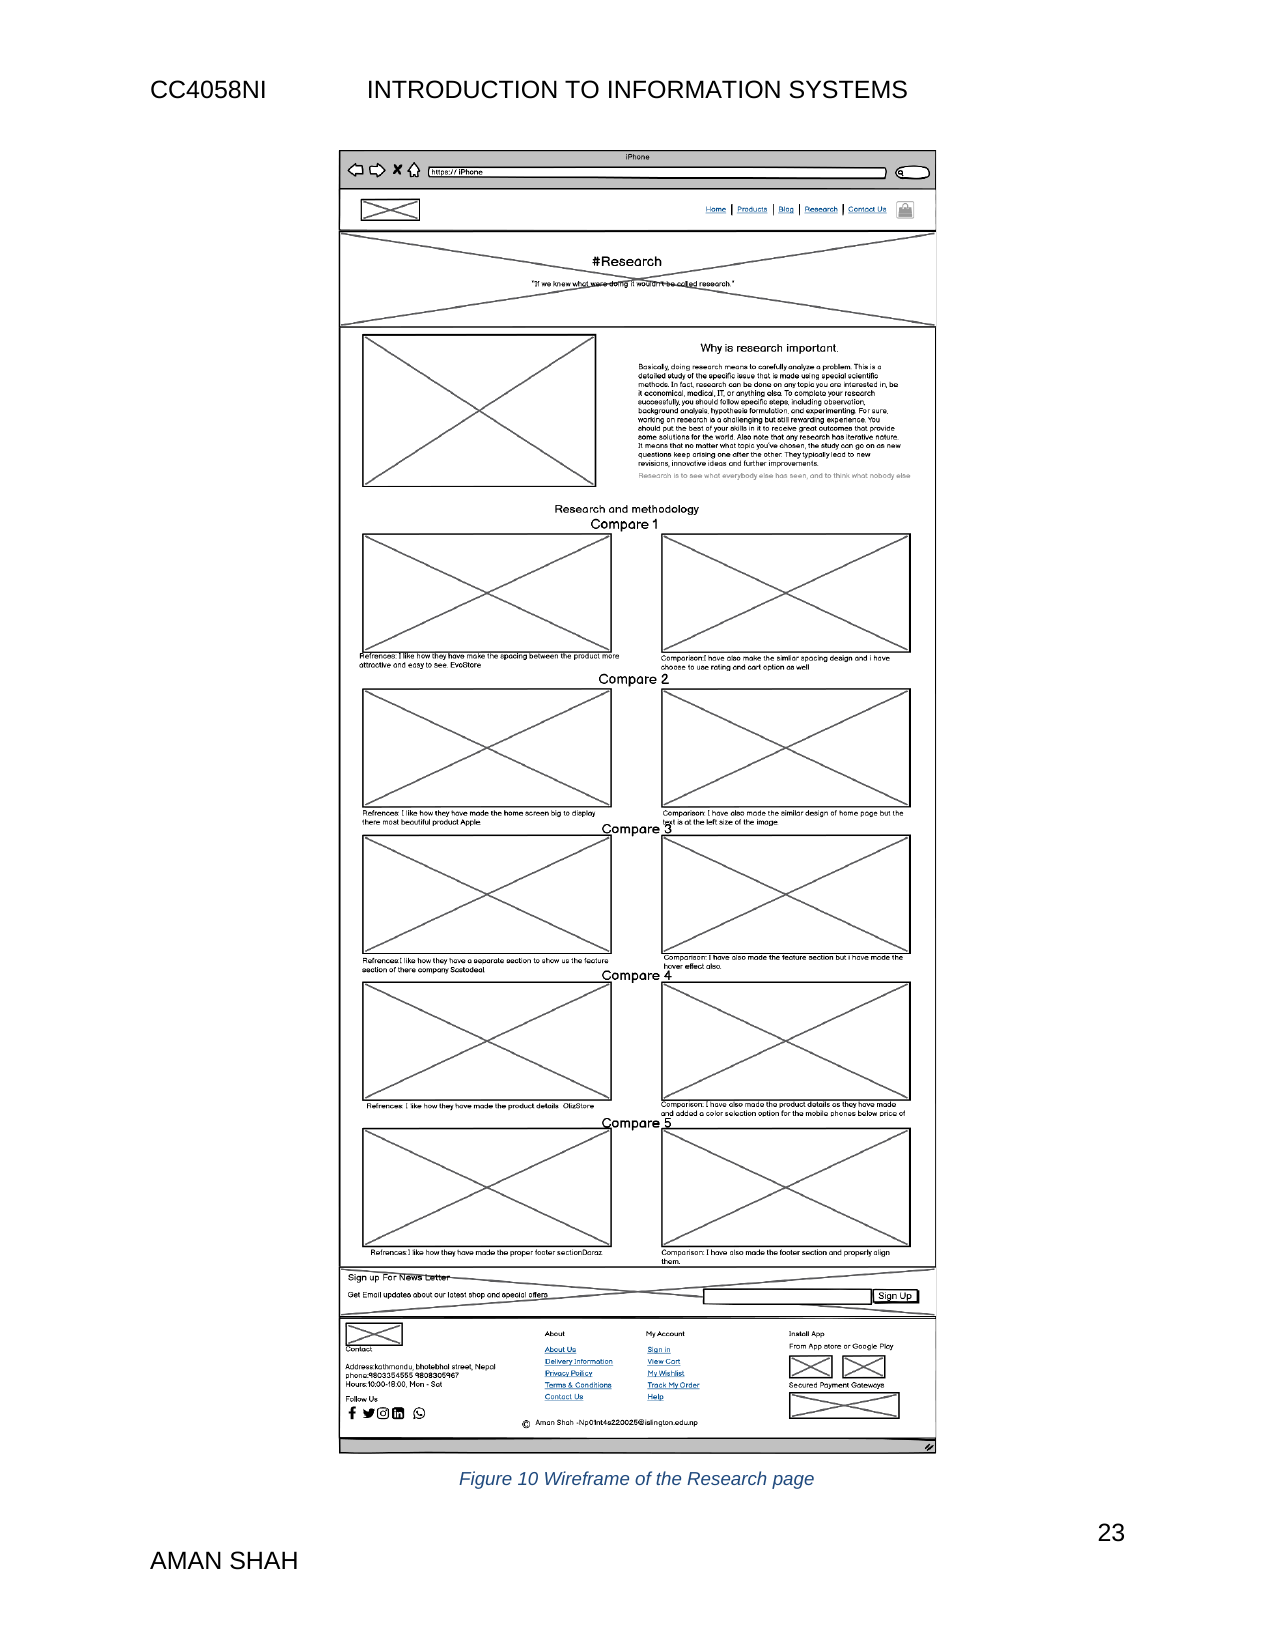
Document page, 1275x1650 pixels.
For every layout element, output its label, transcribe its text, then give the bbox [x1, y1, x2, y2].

picture [338, 150, 937, 1454]
text Figure 10 Wireframe of the Research page [150, 1468, 1125, 1489]
